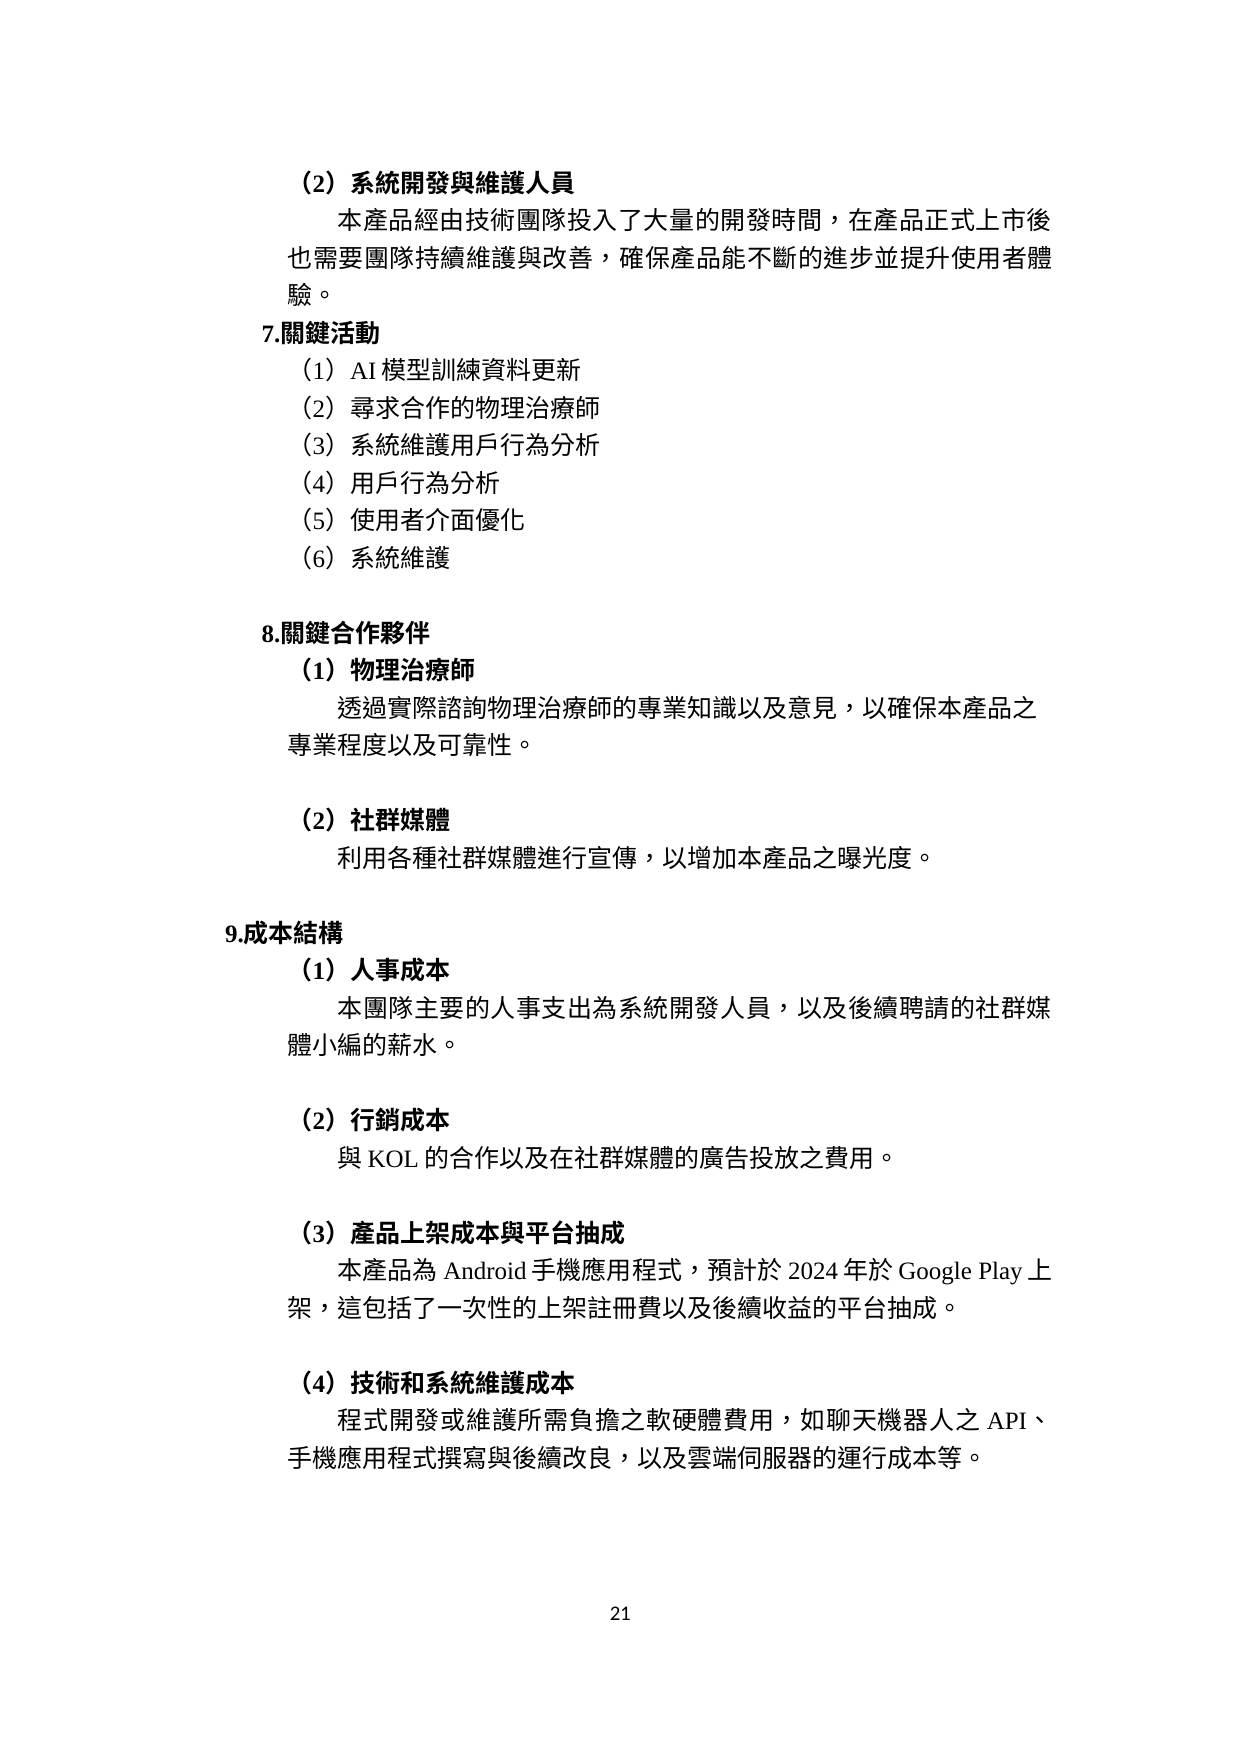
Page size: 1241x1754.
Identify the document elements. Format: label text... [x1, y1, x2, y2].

text （3）系統維護用戶行為分析 [237, 425, 1053, 462]
text 8.關鍵合作夥伴 [187, 612, 1053, 650]
text （4）技術和系統維護成本 [237, 1362, 1053, 1400]
text （1）AI模型訓練資料更新 [237, 350, 1053, 387]
text 9.成本結構 [187, 912, 1053, 950]
text 本產品經由技術團隊投入了大量的開發時間，在產品正式上市後，也需要團隊持續維護與改善，確保產品能不斷的進步並提升使用者體驗。 [287, 200, 1053, 312]
text （2）社群媒體 [237, 800, 1053, 837]
text 利用各種社群媒體進行宣傳，以增加本產品之曝光度。 [287, 837, 1053, 875]
text （2）行銷成本 [237, 1100, 1053, 1137]
text （5）使用者介面優化 [237, 500, 1053, 537]
text 7.關鍵活動 [187, 312, 1053, 350]
text 本團隊主要的人事支出為系統開發人員，以及後續聘請的社群媒體小編的薪水。 [287, 987, 1053, 1062]
text 本產品為Android手機應用程式，預計於2024年於Google Play上架，這包括了一次性的上架註冊費以及後續收益的平台抽成。 [287, 1250, 1053, 1325]
text （2）系統開發與維護人員 [237, 162, 1053, 200]
text （4）用戶行為分析 [237, 462, 1053, 500]
text （6）系統維護 [237, 537, 1053, 575]
text 程式開發或維護所需負擔之軟硬體費用，如聊天機器人之API、手機應用程式撰寫與後續改良，以及雲端伺服器的運行成本等。 [287, 1400, 1053, 1475]
text （3）產品上架成本與平台抽成 [237, 1212, 1053, 1250]
text （1）物理治療師 [237, 650, 1053, 687]
text （1）人事成本 [237, 950, 1053, 987]
text （2）尋求合作的物理治療師 [237, 387, 1053, 425]
text 與KOL的合作以及在社群媒體的廣告投放之費用。 [187, 1137, 1053, 1175]
text 透過實際諮詢物理治療師的專業知識以及意見，以確保本產品之專業程度以及可靠性。 [287, 687, 1053, 762]
